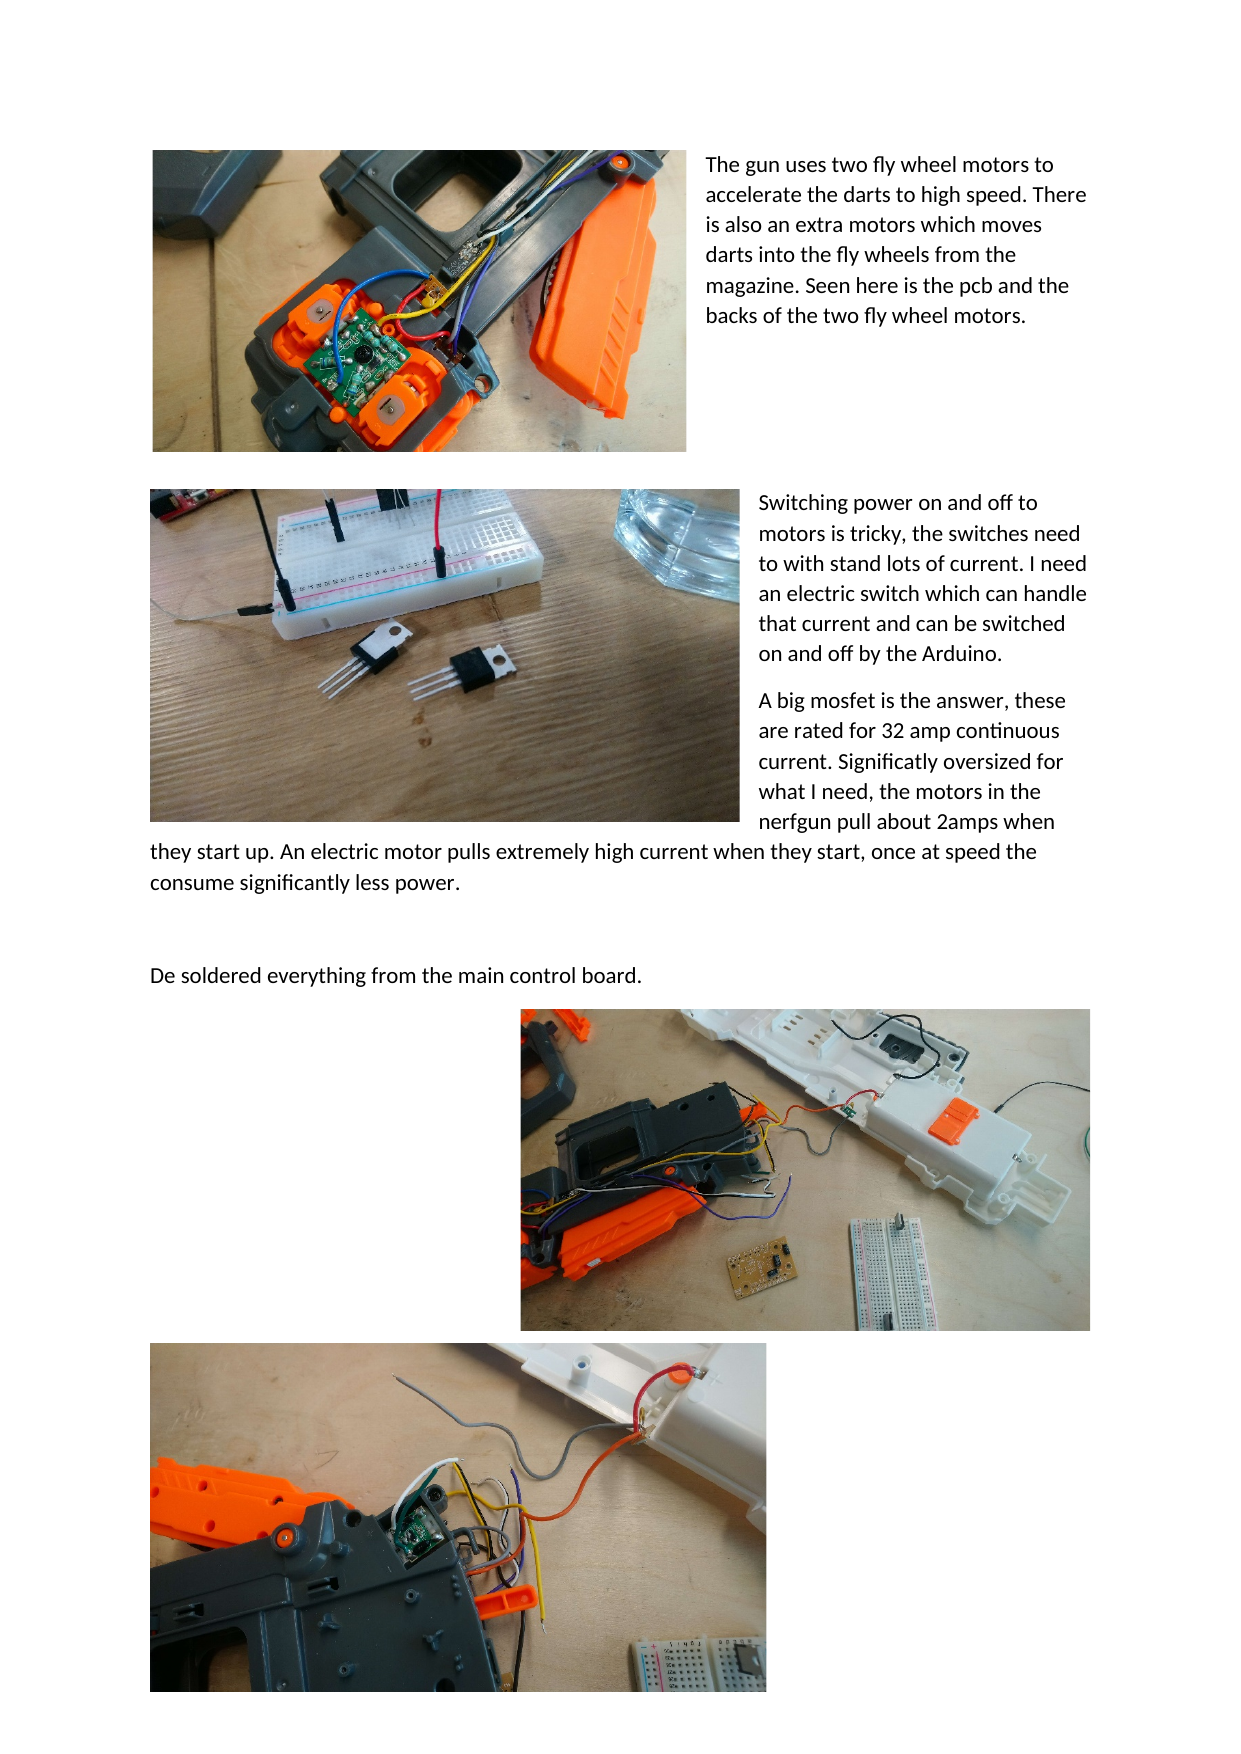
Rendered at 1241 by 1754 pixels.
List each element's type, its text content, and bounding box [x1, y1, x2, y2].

text Switching power on and off to motors is tricky, the switches need to with stand lots of current. I need an electric switch which can handle that current and can be switched on and off by the Arduino. [150, 488, 1090, 668]
text A big mosfet is the answer, these are rated for 32 amp continuous current. Significatly oversized for what I need, the motors in the nerfgun pull about 2amps when they start up. An electric motor pulls extremely high current when they start, once at speed the consume significantly less power. [150, 686, 1090, 896]
picture [152, 150, 687, 452]
text De soldered everything from the main control board. [150, 961, 1090, 989]
picture [150, 489, 740, 822]
picture [150, 1343, 767, 1692]
picture [520, 1009, 1091, 1331]
text The gun uses two fly wheel motors to accelerate the darts to high speed. There is also an extra motors which moves darts into the fly wheels from the magazine. Seen here is the pcb and the backs of the two fly wheel motors. [687, 150, 1090, 329]
